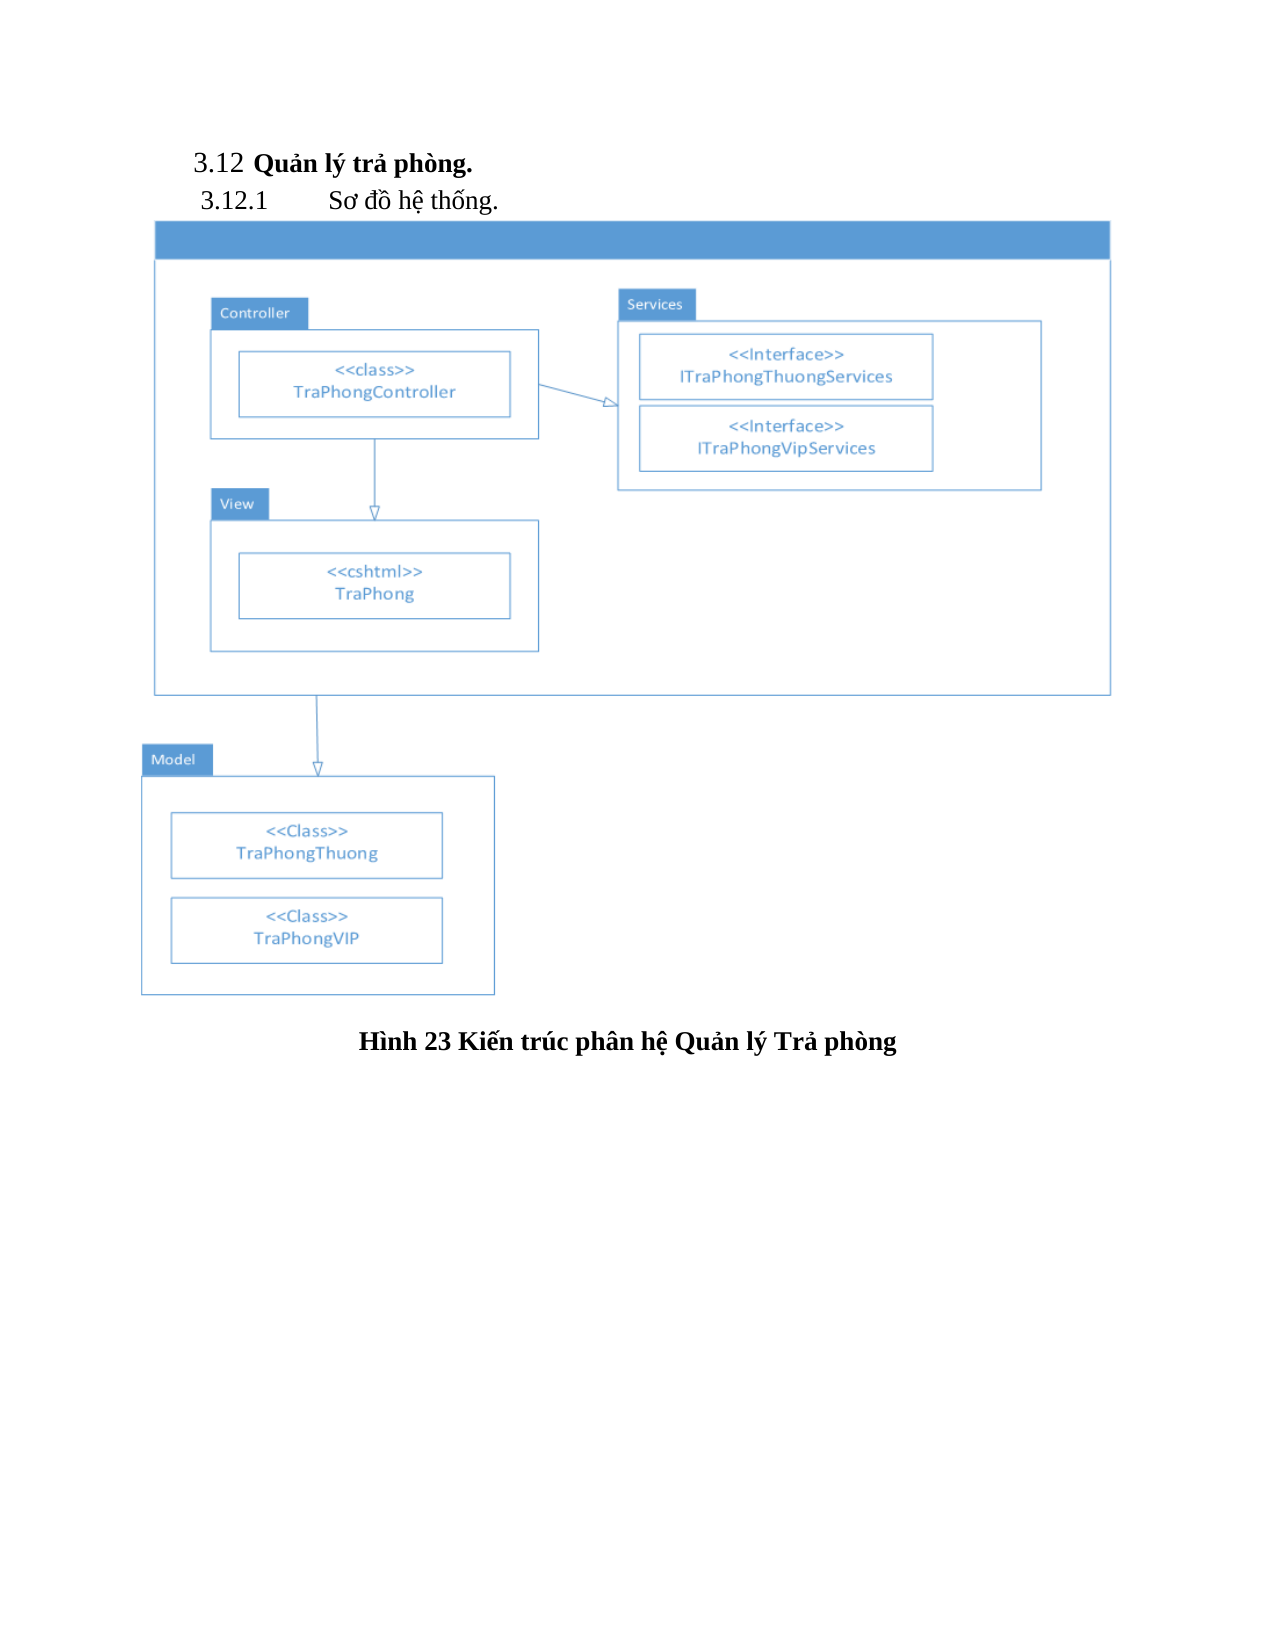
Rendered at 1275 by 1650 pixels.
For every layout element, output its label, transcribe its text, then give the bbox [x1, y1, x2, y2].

picture [140, 219, 1115, 1000]
list Sơ đồ hệ thống. [268, 184, 1137, 215]
text Quản lý trả phòng. [193, 145, 1137, 179]
